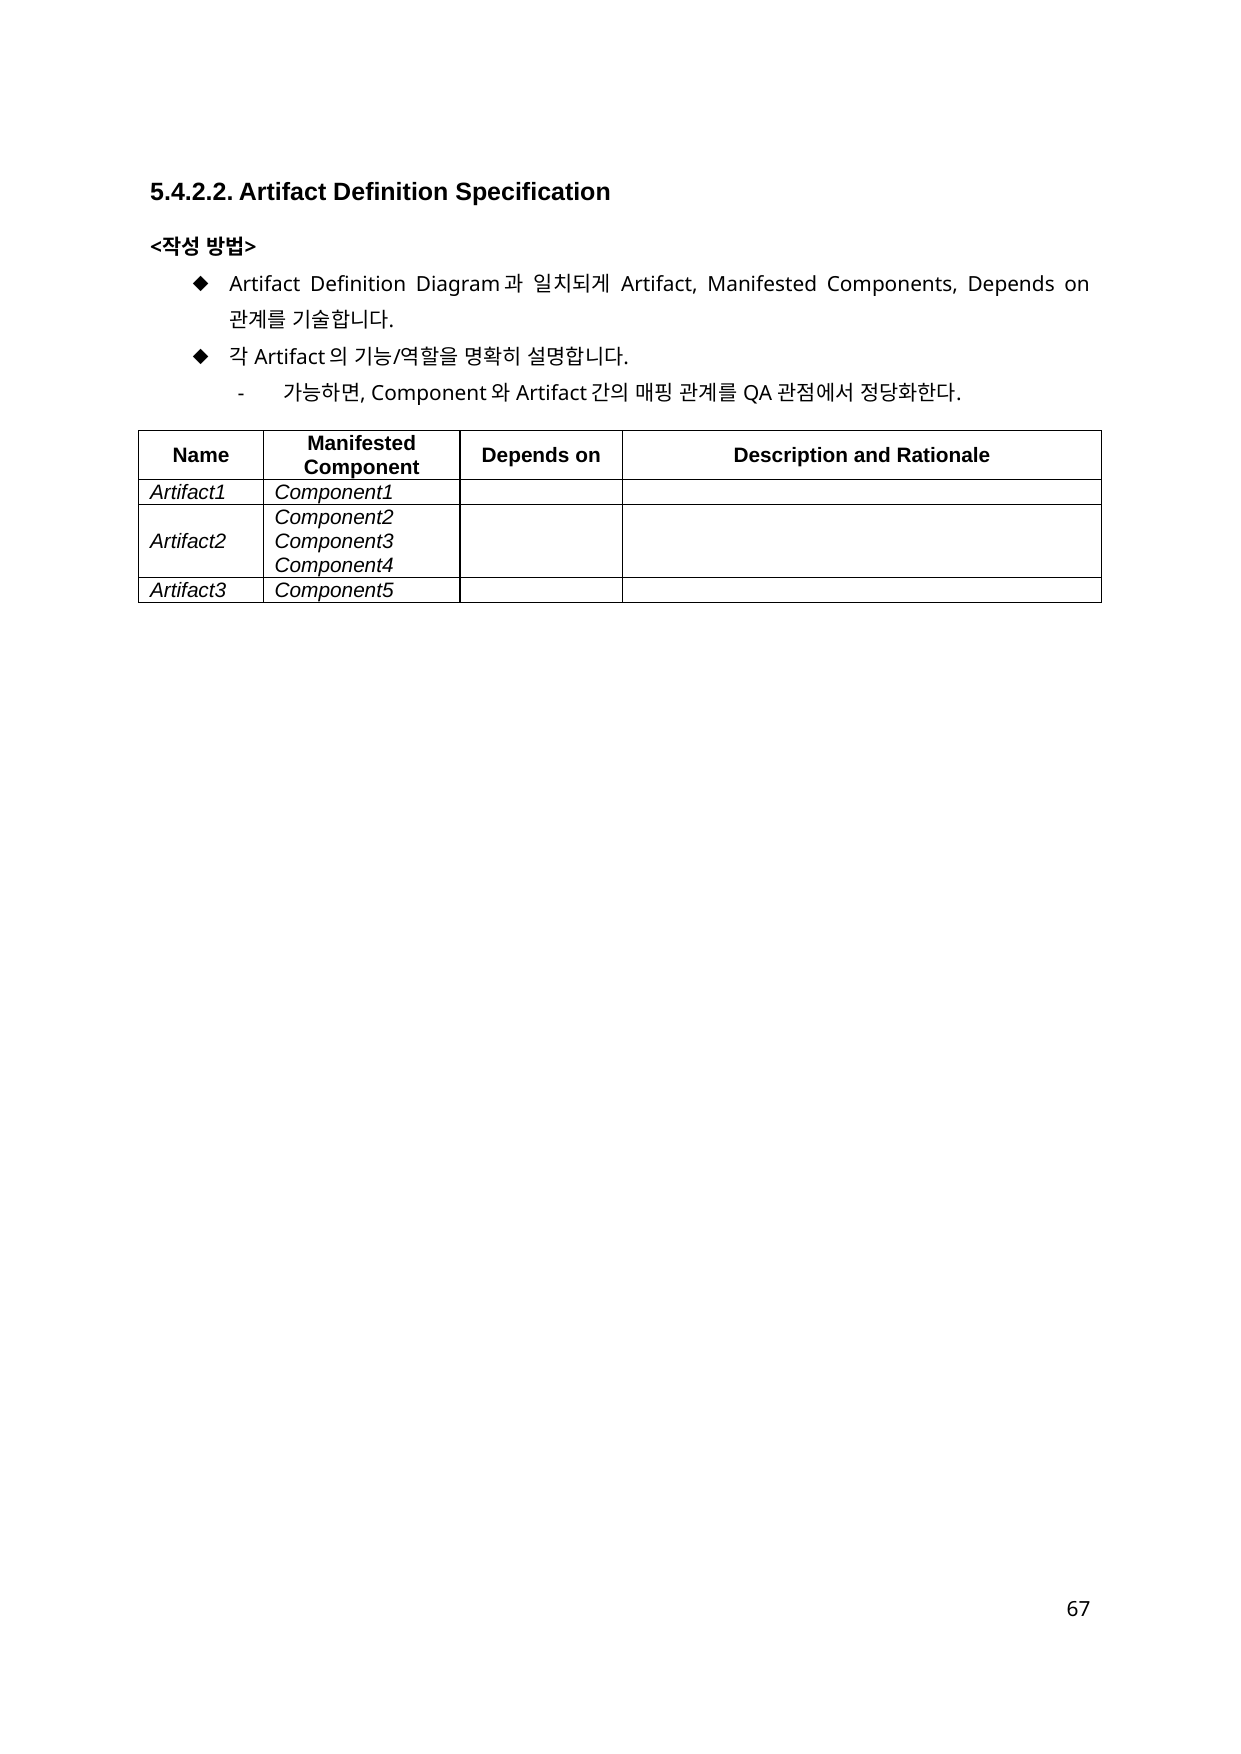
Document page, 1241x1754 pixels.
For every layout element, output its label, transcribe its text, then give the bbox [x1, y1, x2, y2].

table_header Manifested Component [264, 431, 459, 479]
table_cell Component1 [264, 480, 459, 504]
table_cell Artifact2 [139, 505, 263, 577]
table_cell [623, 480, 1101, 504]
table_cell Artifact3 [139, 578, 263, 602]
table_cell [623, 578, 1101, 602]
table_cell [461, 505, 622, 577]
table_cell Component5 [264, 578, 459, 602]
subtitle Artifact Definition Specification [150, 177, 1090, 206]
table_header Description and Rationale [623, 431, 1101, 479]
table_cell [461, 578, 622, 602]
table_header Name [139, 431, 263, 479]
table_cell Component2 Component3 Component4 [264, 505, 459, 577]
table_cell [623, 505, 1101, 577]
table_header Depends on [461, 431, 622, 479]
table_cell Artifact1 [139, 480, 263, 504]
table_cell [461, 480, 622, 504]
